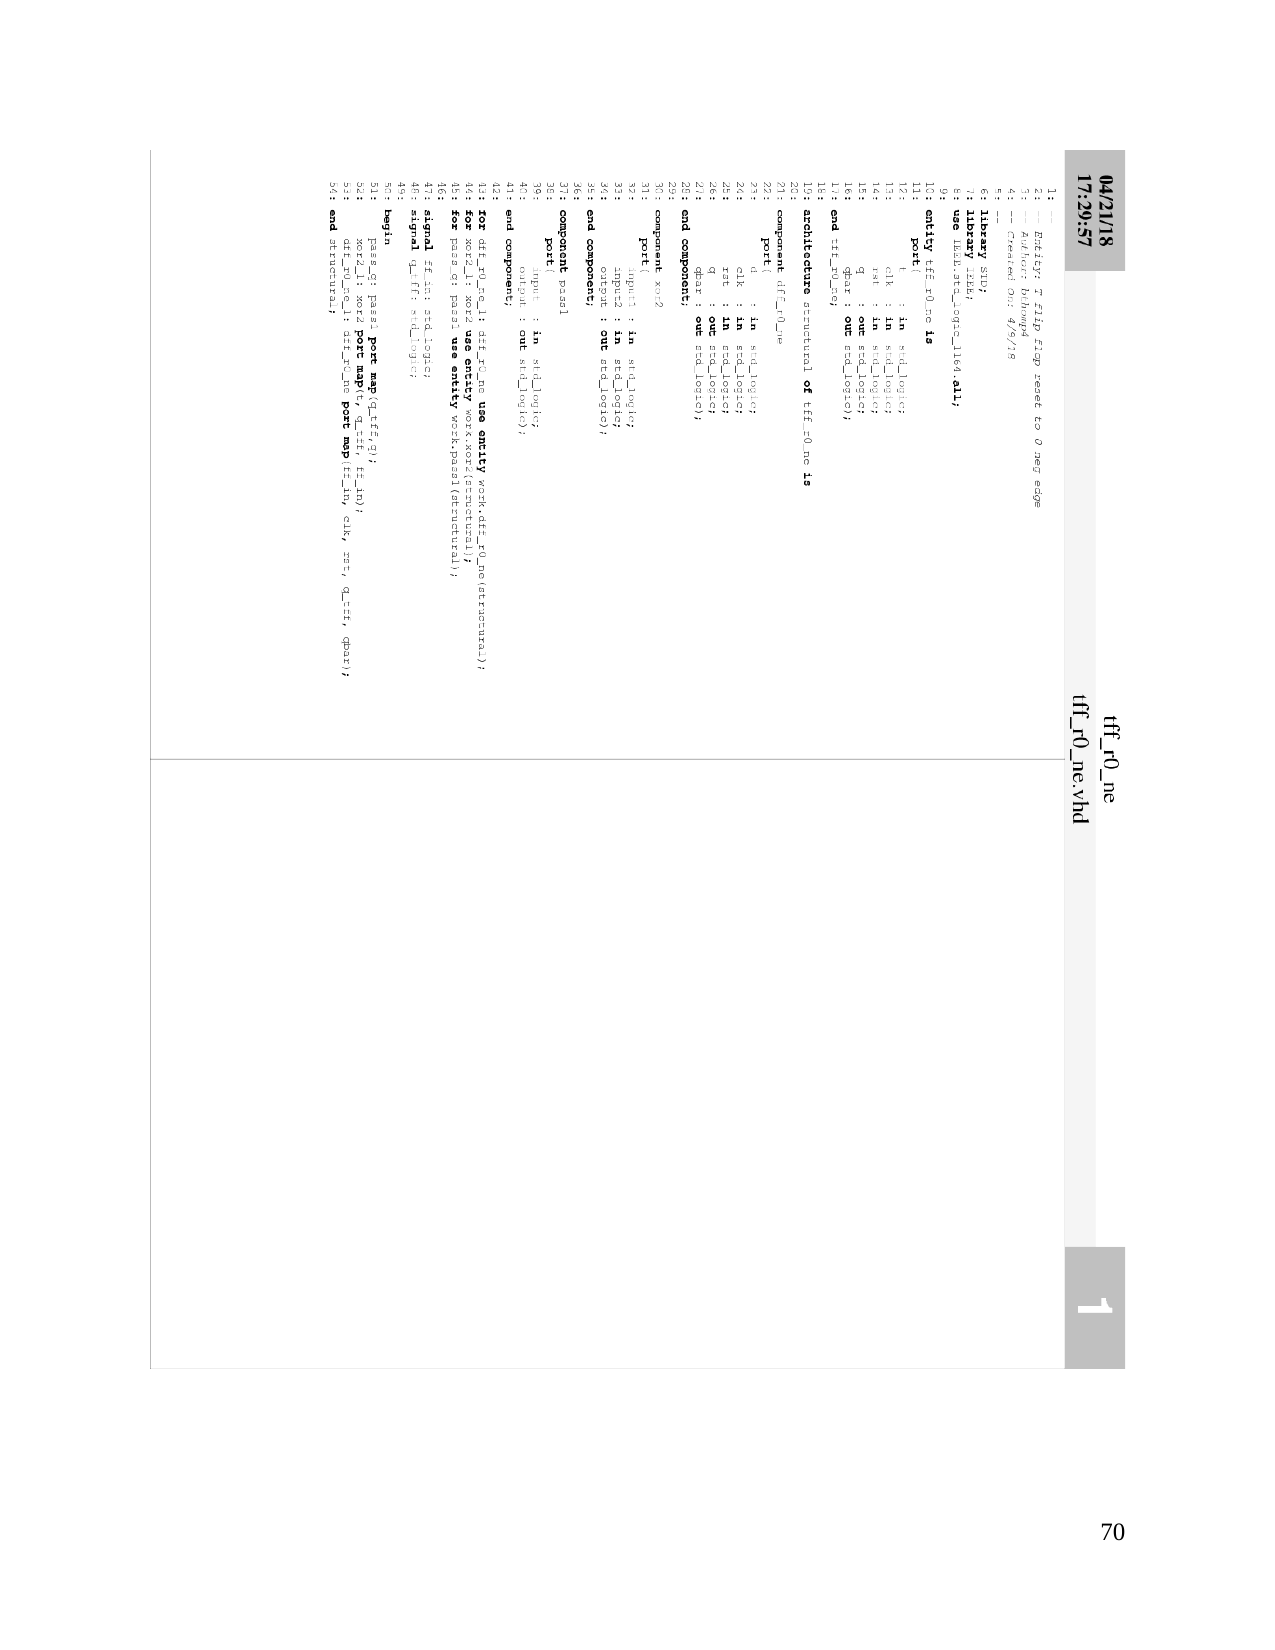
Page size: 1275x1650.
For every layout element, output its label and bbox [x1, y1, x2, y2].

picture [150, 150, 1125, 1369]
